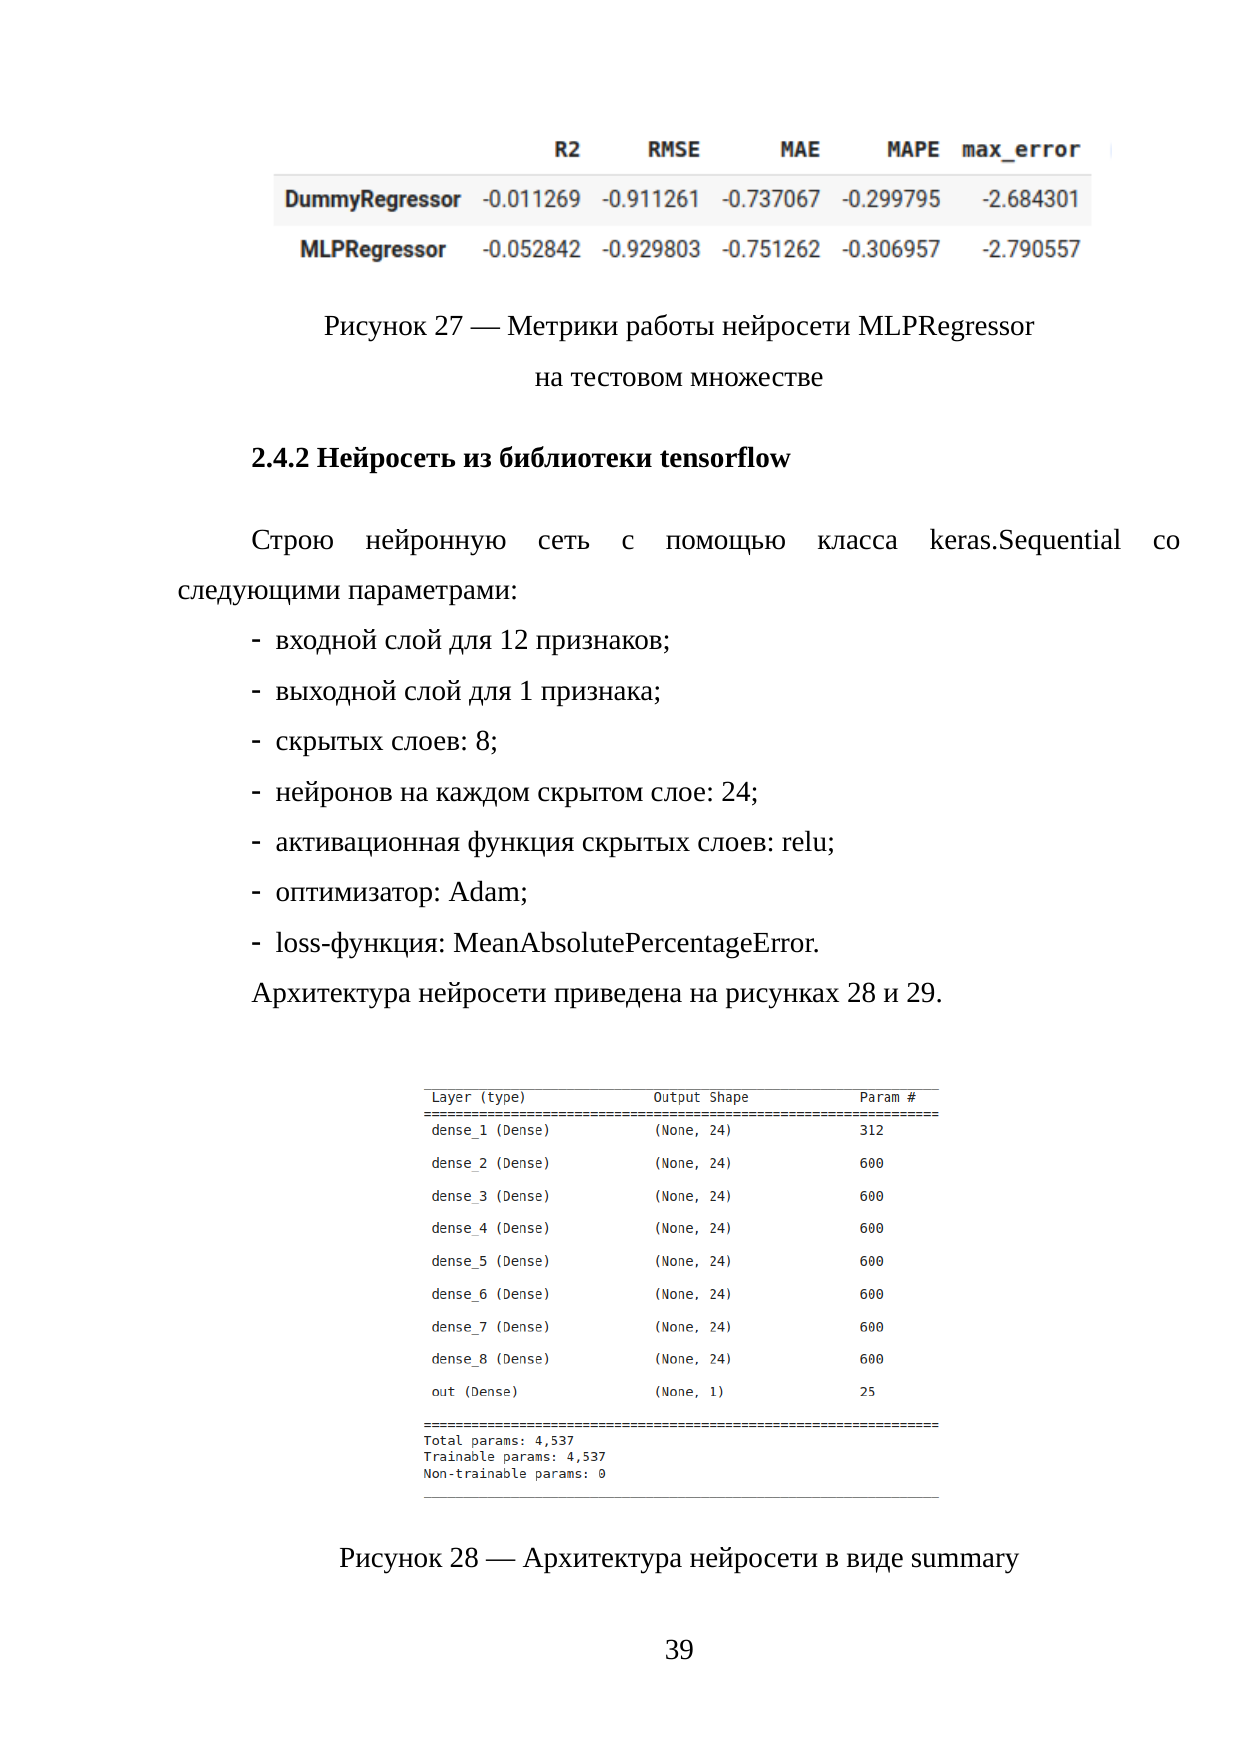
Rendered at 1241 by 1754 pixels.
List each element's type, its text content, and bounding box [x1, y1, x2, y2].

list loss-функция: MeanAbsolutePercentageError. [195, 925, 1181, 959]
list нейронов на каждом скрытом слое: 24; [195, 774, 1181, 807]
picture [246, 118, 1112, 292]
text Строю нейронную сеть с помощью класса keras.Sequential со следующими параметрами: [177, 522, 1181, 606]
picture [409, 1076, 950, 1507]
list активационная функция скрытых слоев: relu; [195, 824, 1181, 858]
text на тестовом множестве [177, 359, 1181, 392]
list оптимизатор: Adam; [195, 874, 1181, 908]
list выходной слой для 1 признака; [195, 673, 1181, 707]
list входной слой для 12 признаков; [195, 622, 1181, 656]
subtitle 2.4.2 Нейросеть из библиотеки tensorflow [177, 440, 1181, 474]
text Архитектура нейросети приведена на рисунках 28 и 29. [177, 975, 1181, 1009]
list скрытых слоев: 8; [195, 723, 1181, 757]
